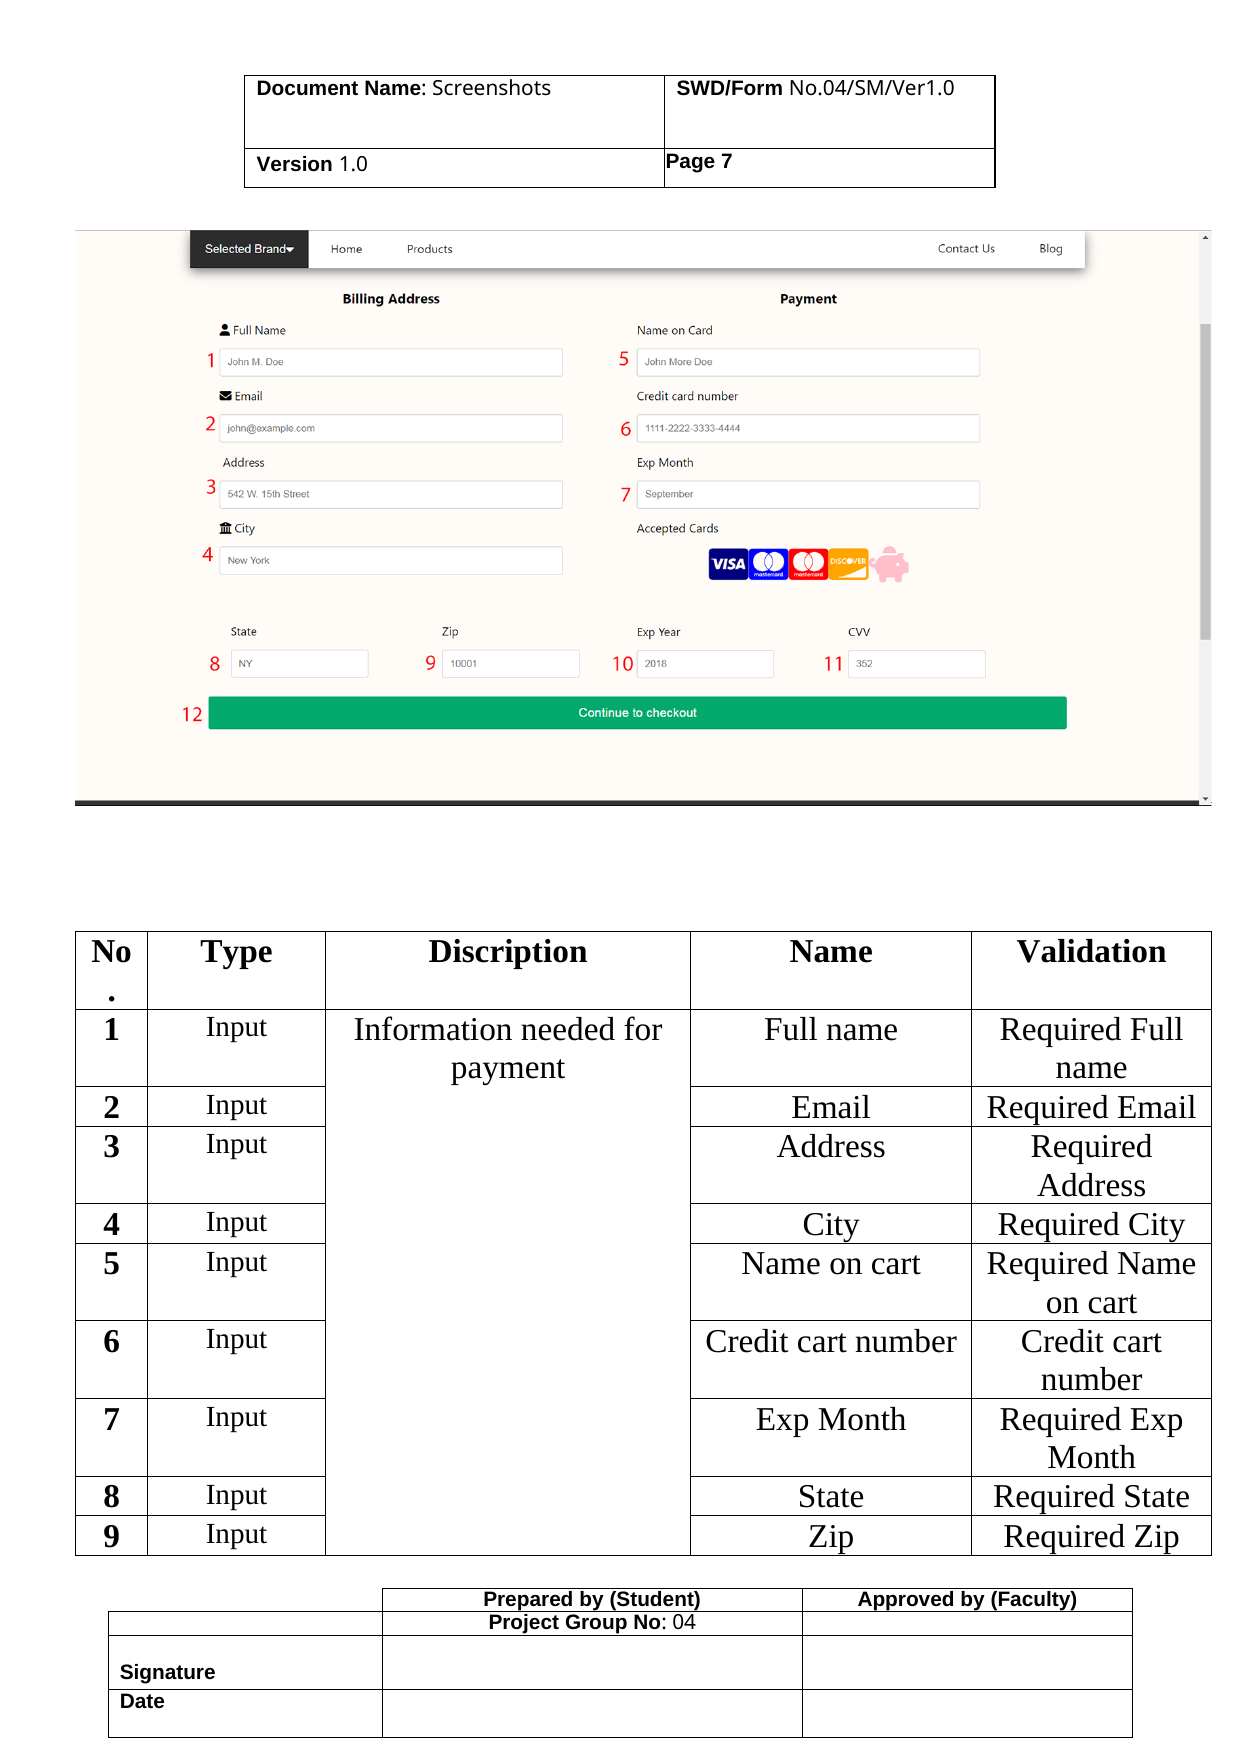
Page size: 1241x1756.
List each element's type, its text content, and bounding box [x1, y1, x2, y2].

picture [75, 230, 1212, 806]
table_cell Required Exp Month [972, 1399, 1211, 1476]
table_cell Required Name on cart [972, 1244, 1211, 1320]
table_cell Required City [972, 1204, 1211, 1243]
table_cell Address [691, 1127, 971, 1203]
table_cell 2 [76, 1087, 147, 1126]
table_cell State [691, 1477, 971, 1515]
table_cell Input [148, 1204, 325, 1243]
table_cell Exp Month [691, 1399, 971, 1476]
table_header Validation [972, 932, 1211, 1008]
table_cell Full name [691, 1010, 971, 1086]
table_header No. [76, 932, 147, 1008]
table_cell Email [691, 1087, 971, 1126]
table_cell 6 [76, 1321, 147, 1398]
table_header Name [691, 932, 971, 1008]
table_cell Information needed for payment [326, 1010, 690, 1554]
table_cell Required Full name [972, 1010, 1211, 1086]
table_cell Input [148, 1399, 325, 1476]
table_cell City [691, 1204, 971, 1243]
table_cell Input [148, 1516, 325, 1554]
table_cell Input [148, 1010, 325, 1086]
table_cell 5 [76, 1244, 147, 1320]
table_cell 7 [76, 1399, 147, 1476]
table_cell Credit cart number [691, 1321, 971, 1398]
table_cell Zip [691, 1516, 971, 1554]
table_cell 9 [76, 1516, 147, 1554]
table_header Discription [326, 932, 690, 1008]
table_cell 4 [76, 1204, 147, 1243]
table_cell Input [148, 1477, 325, 1515]
table_cell Required Address [972, 1127, 1211, 1203]
table_cell Name on cart [691, 1244, 971, 1320]
table_cell 1 [76, 1010, 147, 1086]
table_cell 8 [76, 1477, 147, 1515]
table_cell Input [148, 1244, 325, 1320]
table_cell Required Email [972, 1087, 1211, 1126]
table_cell 3 [76, 1127, 147, 1203]
table_header Type [148, 932, 325, 1008]
table_cell Required Zip [972, 1516, 1211, 1554]
table_cell Required State [972, 1477, 1211, 1515]
table_cell Input [148, 1087, 325, 1126]
table_cell Credit cart number [972, 1321, 1211, 1398]
table_cell Input [148, 1321, 325, 1398]
table_cell Input [148, 1127, 325, 1203]
